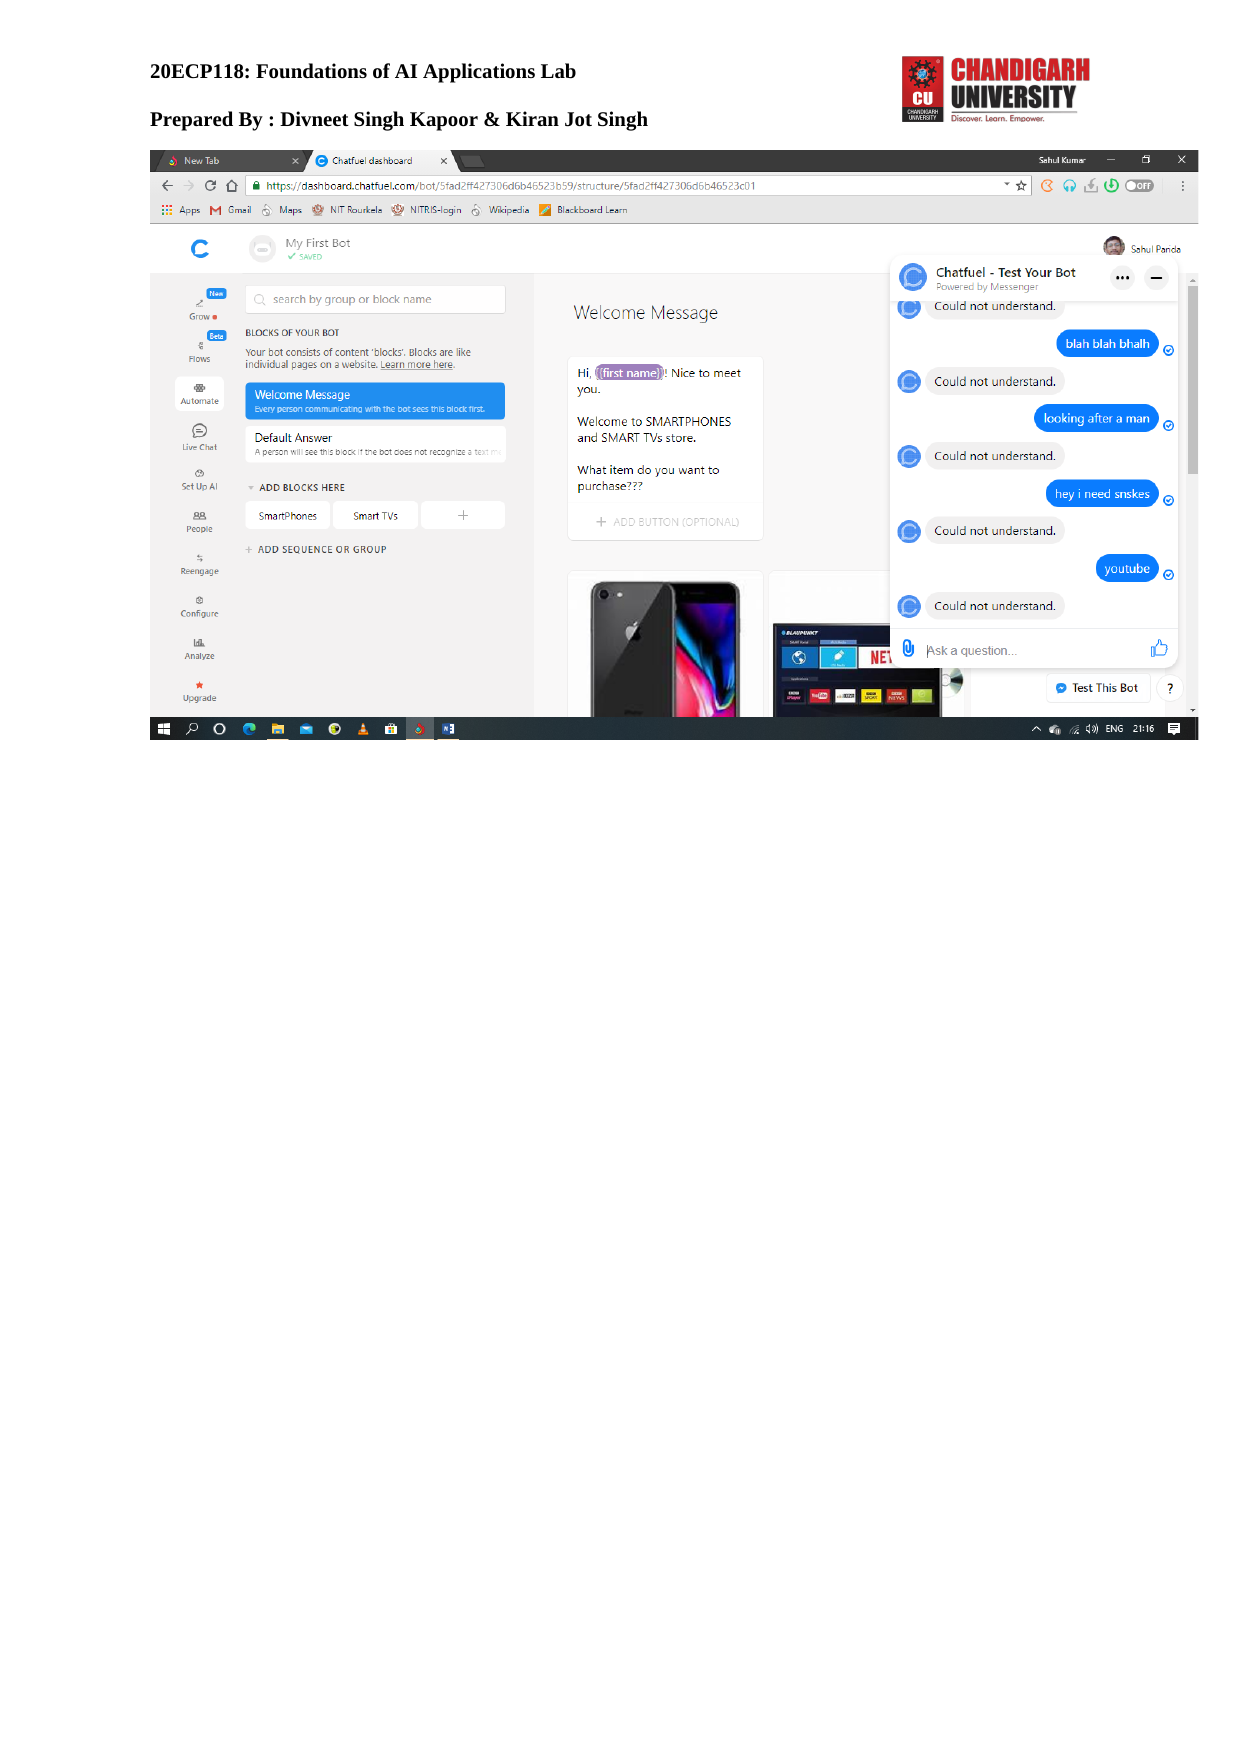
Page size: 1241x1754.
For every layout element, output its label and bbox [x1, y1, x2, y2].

picture [902, 56, 1091, 122]
picture [150, 150, 1199, 740]
